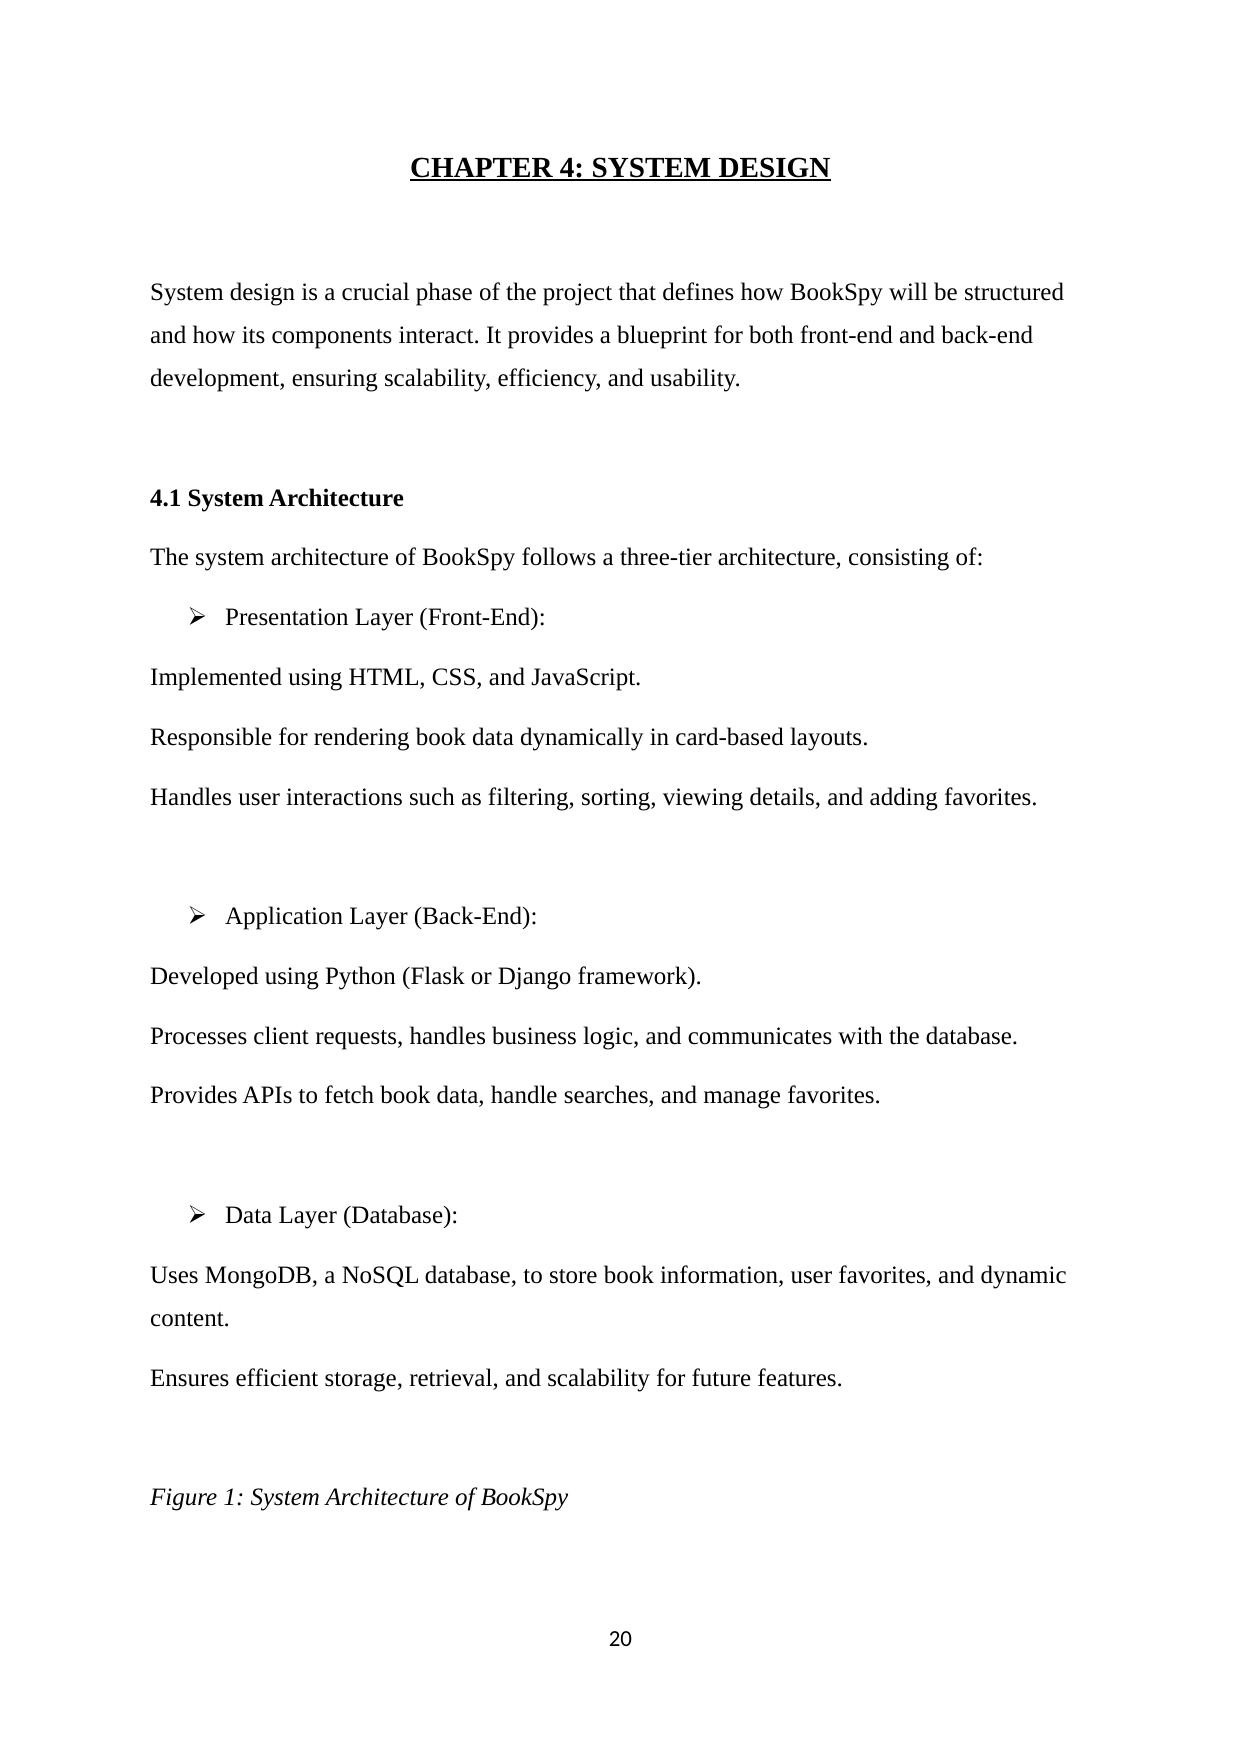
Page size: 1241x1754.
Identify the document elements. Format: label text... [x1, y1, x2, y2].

list Presentation Layer (Front-End): [187, 602, 1090, 631]
text Developed using Python (Flask or Django framework). [150, 961, 1090, 990]
text Uses MongoDB, a NoSQL database, to store book information, user favorites, and dynamic content. [150, 1260, 1090, 1332]
text Responsible for rendering book data dynamically in card-based layouts. [150, 722, 1090, 751]
text Provides APIs to fetch book data, handle searches, and manage favorites. [150, 1081, 1090, 1109]
text 4.1 System Architecture [150, 483, 1090, 511]
text Handles user interactions such as filtering, sorting, viewing details, and adding favorites. [150, 782, 1090, 810]
text CHAPTER 4: SYSTEM DESIGN [150, 150, 1090, 183]
text Processes client requests, handles business logic, and communicates with the database. [150, 1021, 1090, 1049]
text The system architecture of BookSpy follows a three-tier architecture, consisting of: [150, 542, 1090, 571]
text Figure 1: System Architecture of BookSpy [150, 1482, 1090, 1511]
text System design is a crucial phase of the project that defines how BookSpy will be structured and how its components interact. It provides a blueprint for both front-end and back-end development, ensuring scalability, efficiency, and usability. [150, 277, 1090, 392]
text Ensures efficient storage, retrieval, and scalability for future features. [150, 1363, 1090, 1392]
list Data Layer (Database): [187, 1200, 1090, 1229]
list Application Layer (Back-End): [187, 901, 1090, 930]
text Implemented using HTML, CSS, and JavaScript. [150, 662, 1090, 691]
